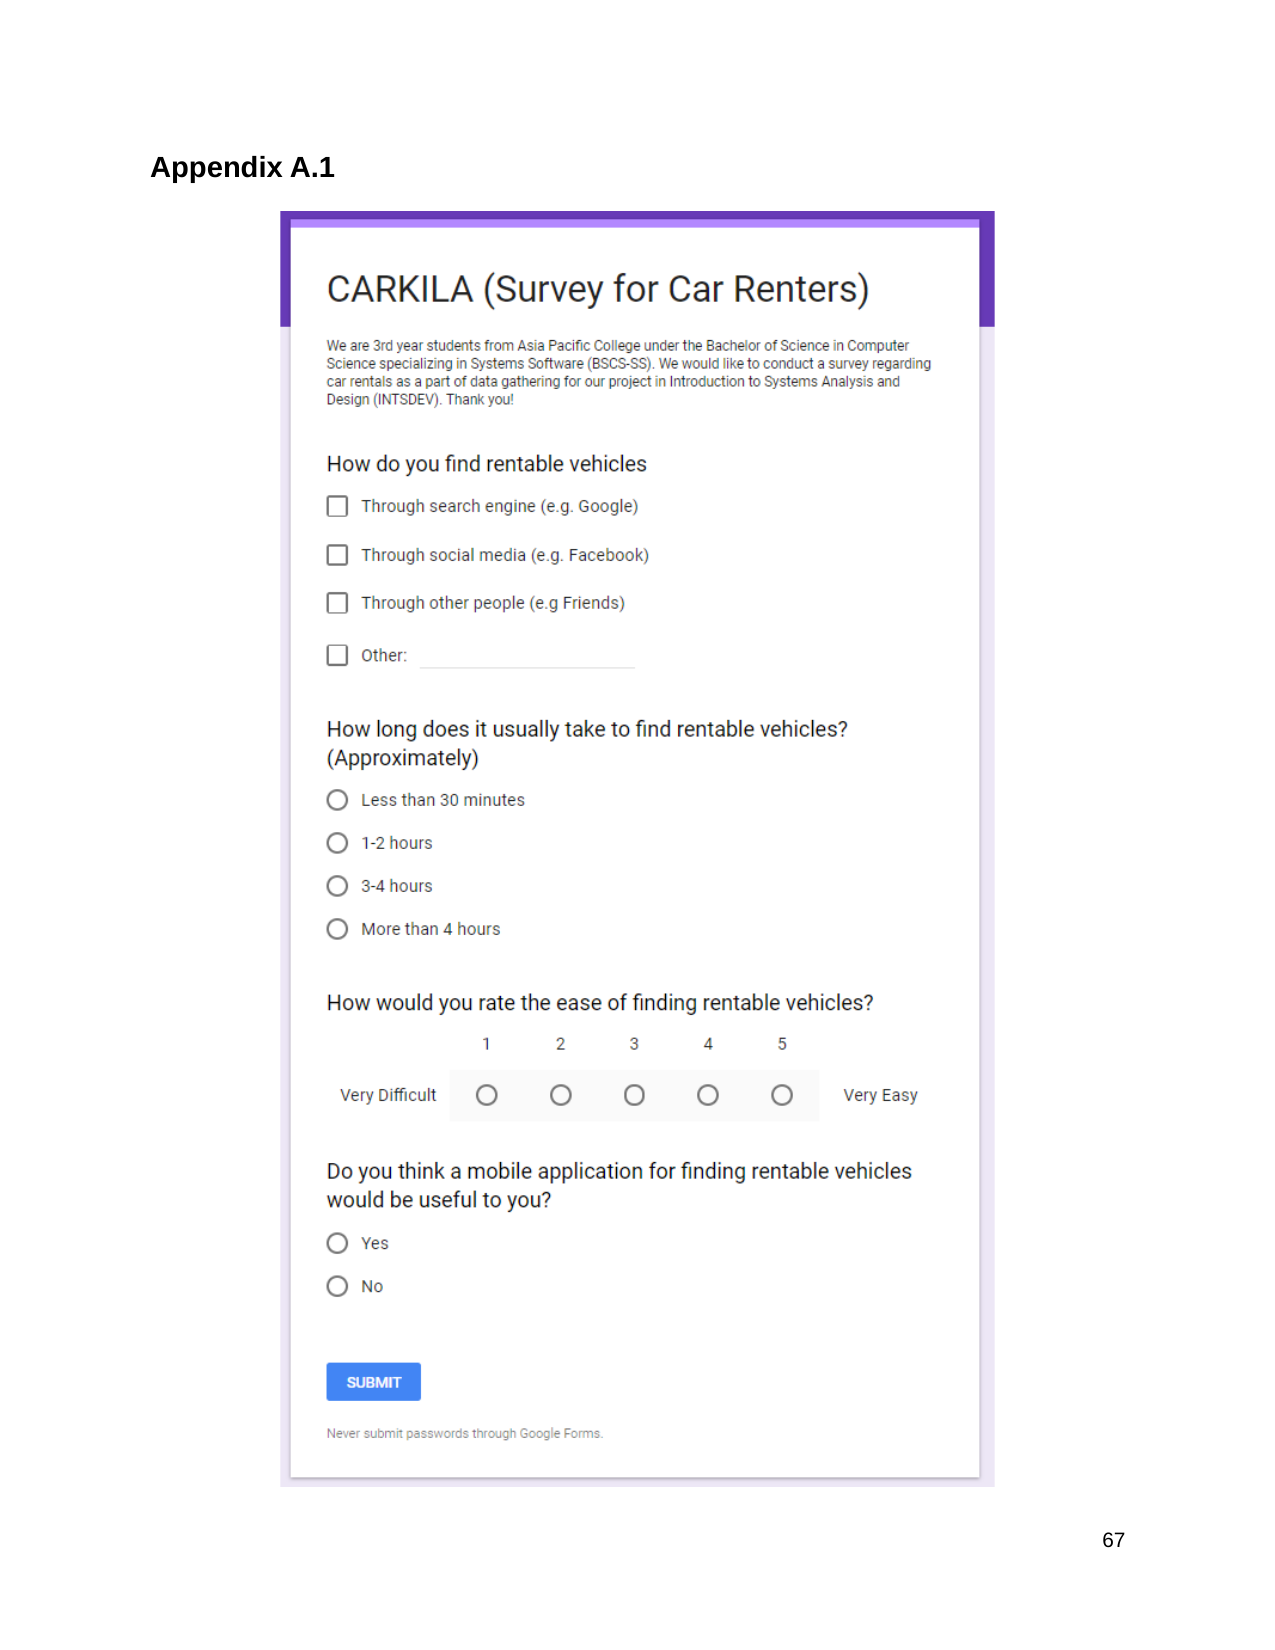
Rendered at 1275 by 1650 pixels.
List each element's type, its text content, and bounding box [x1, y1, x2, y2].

picture [280, 211, 995, 1487]
subtitle Appendix A.1 [150, 150, 1125, 183]
